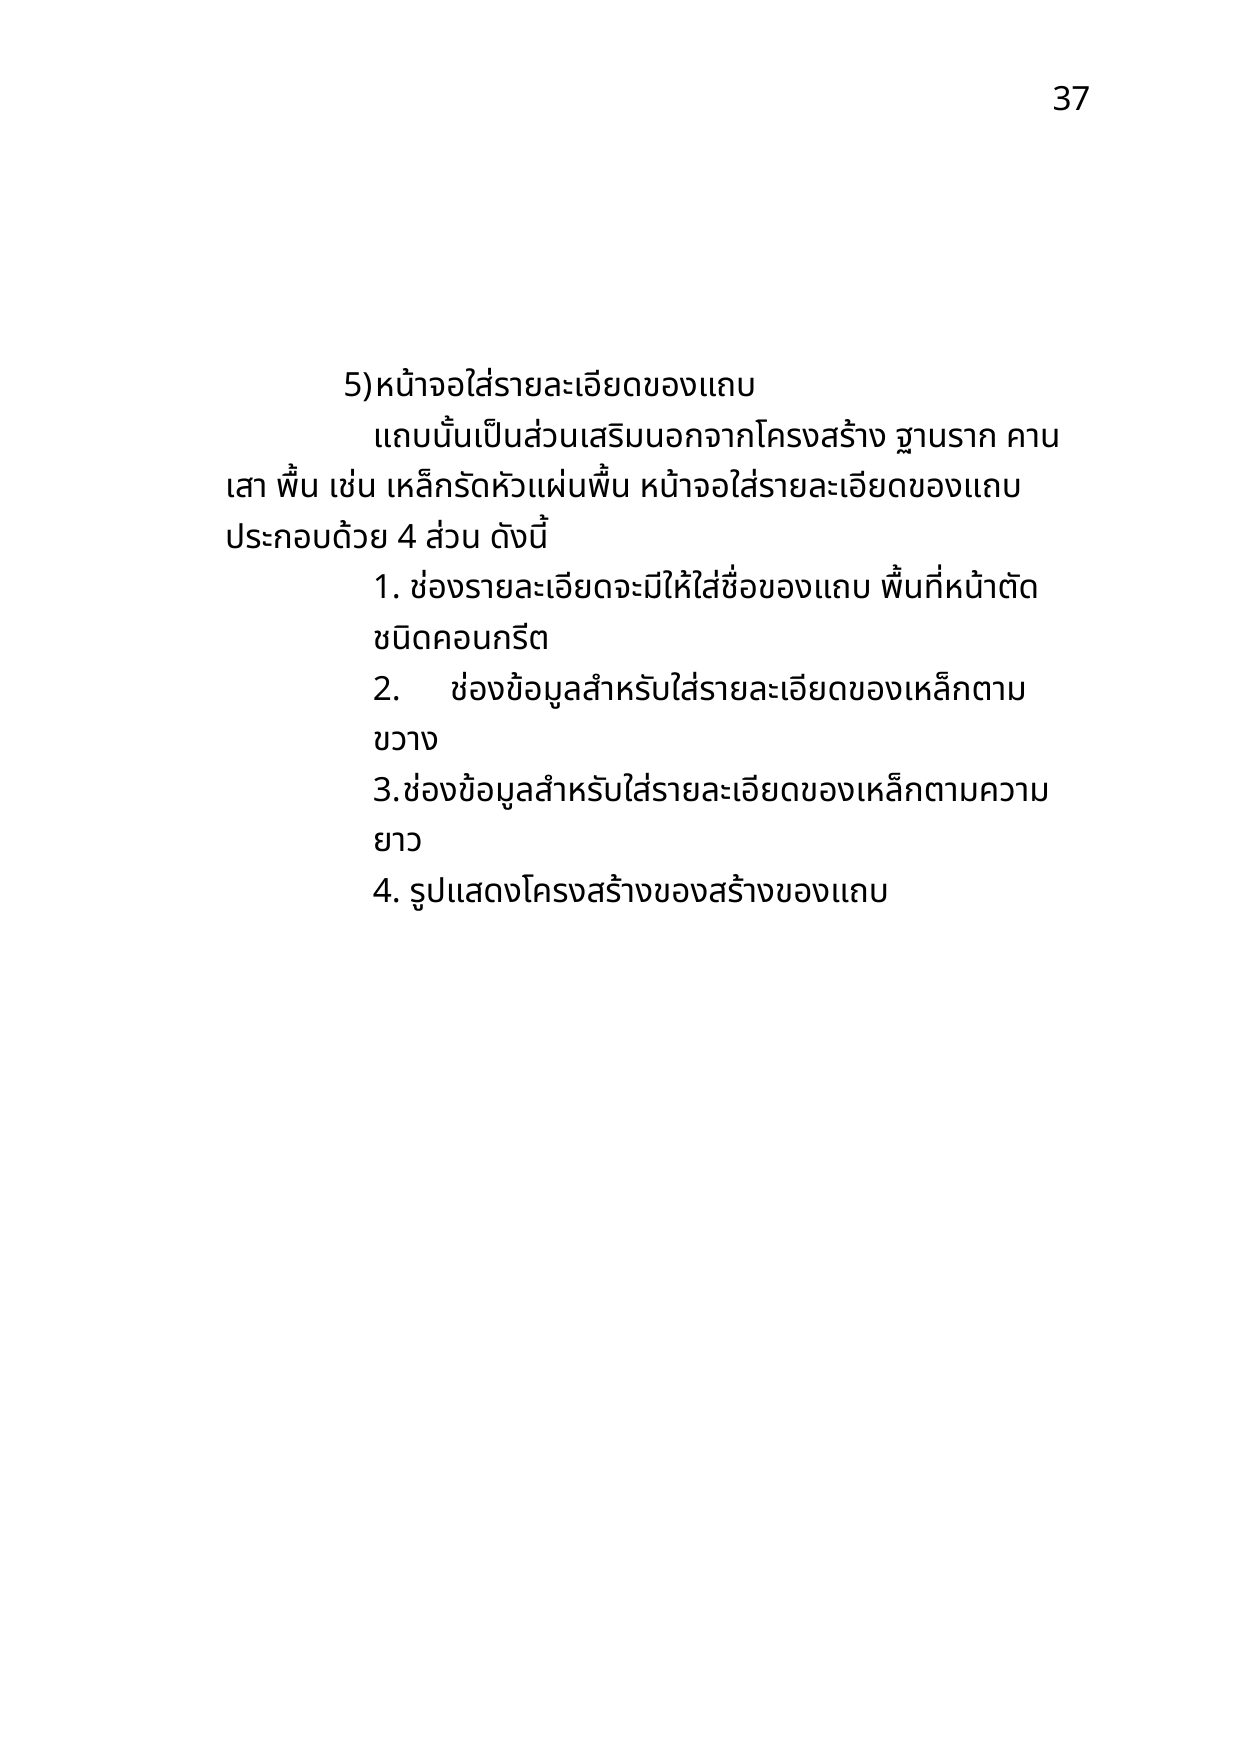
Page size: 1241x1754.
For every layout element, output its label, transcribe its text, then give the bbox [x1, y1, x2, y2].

text 5) หน้าจอใส่รายละเอียดของแถบ [225, 361, 1090, 412]
text แถบนั้นเป็นส่วนเสริมนอกจากโครงสร้าง ฐานราก คาน เสา พื้น เช่น เหล็กรัดหัวแผ่นพื้น หน้าจอใส่รายละเอียดของแถบ ประกอบด้วย 4 ส่วน ดังนี้ [225, 412, 1090, 563]
list 2. ช่องข้อมูลสำหรับใส่รายละเอียดของเหล็กตามขวาง [373, 664, 1090, 765]
list 3. ช่องข้อมูลสำหรับใส่รายละเอียดของเหล็กตามความยาว [373, 765, 1090, 866]
list 1. ช่องรายละเอียดจะมีให้ใส่ชื่อของแถบ พื้นที่หน้าตัด ชนิดคอนกรีต [373, 563, 1090, 664]
list 4. รูปแสดงโครงสร้างของสร้างของแถบ [373, 866, 1090, 917]
